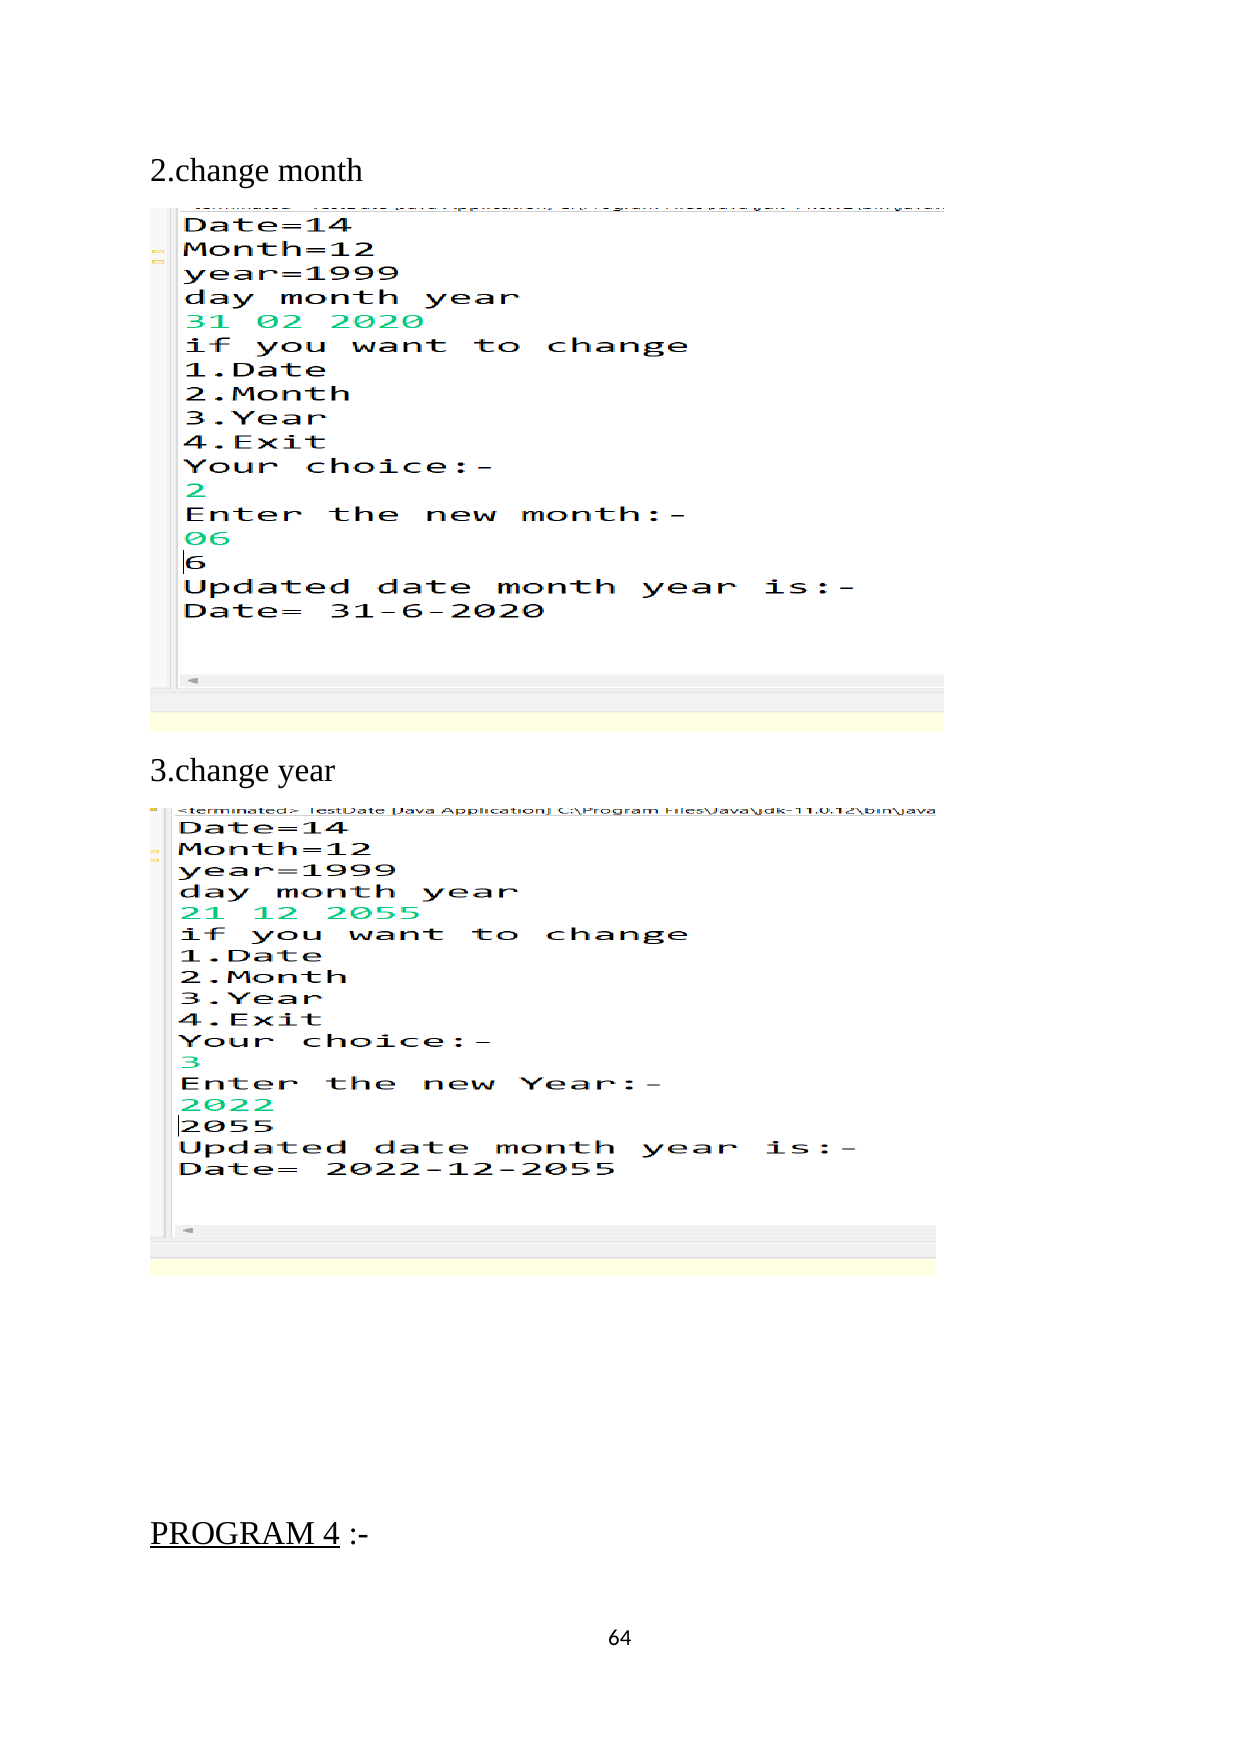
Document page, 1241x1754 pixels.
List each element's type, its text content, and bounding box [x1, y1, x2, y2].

text 2.change month [150, 150, 1090, 188]
text PROGRAM 4 :- [150, 1482, 1090, 1551]
text 3.change year [150, 750, 1090, 789]
picture [150, 208, 944, 732]
picture [150, 808, 936, 1276]
